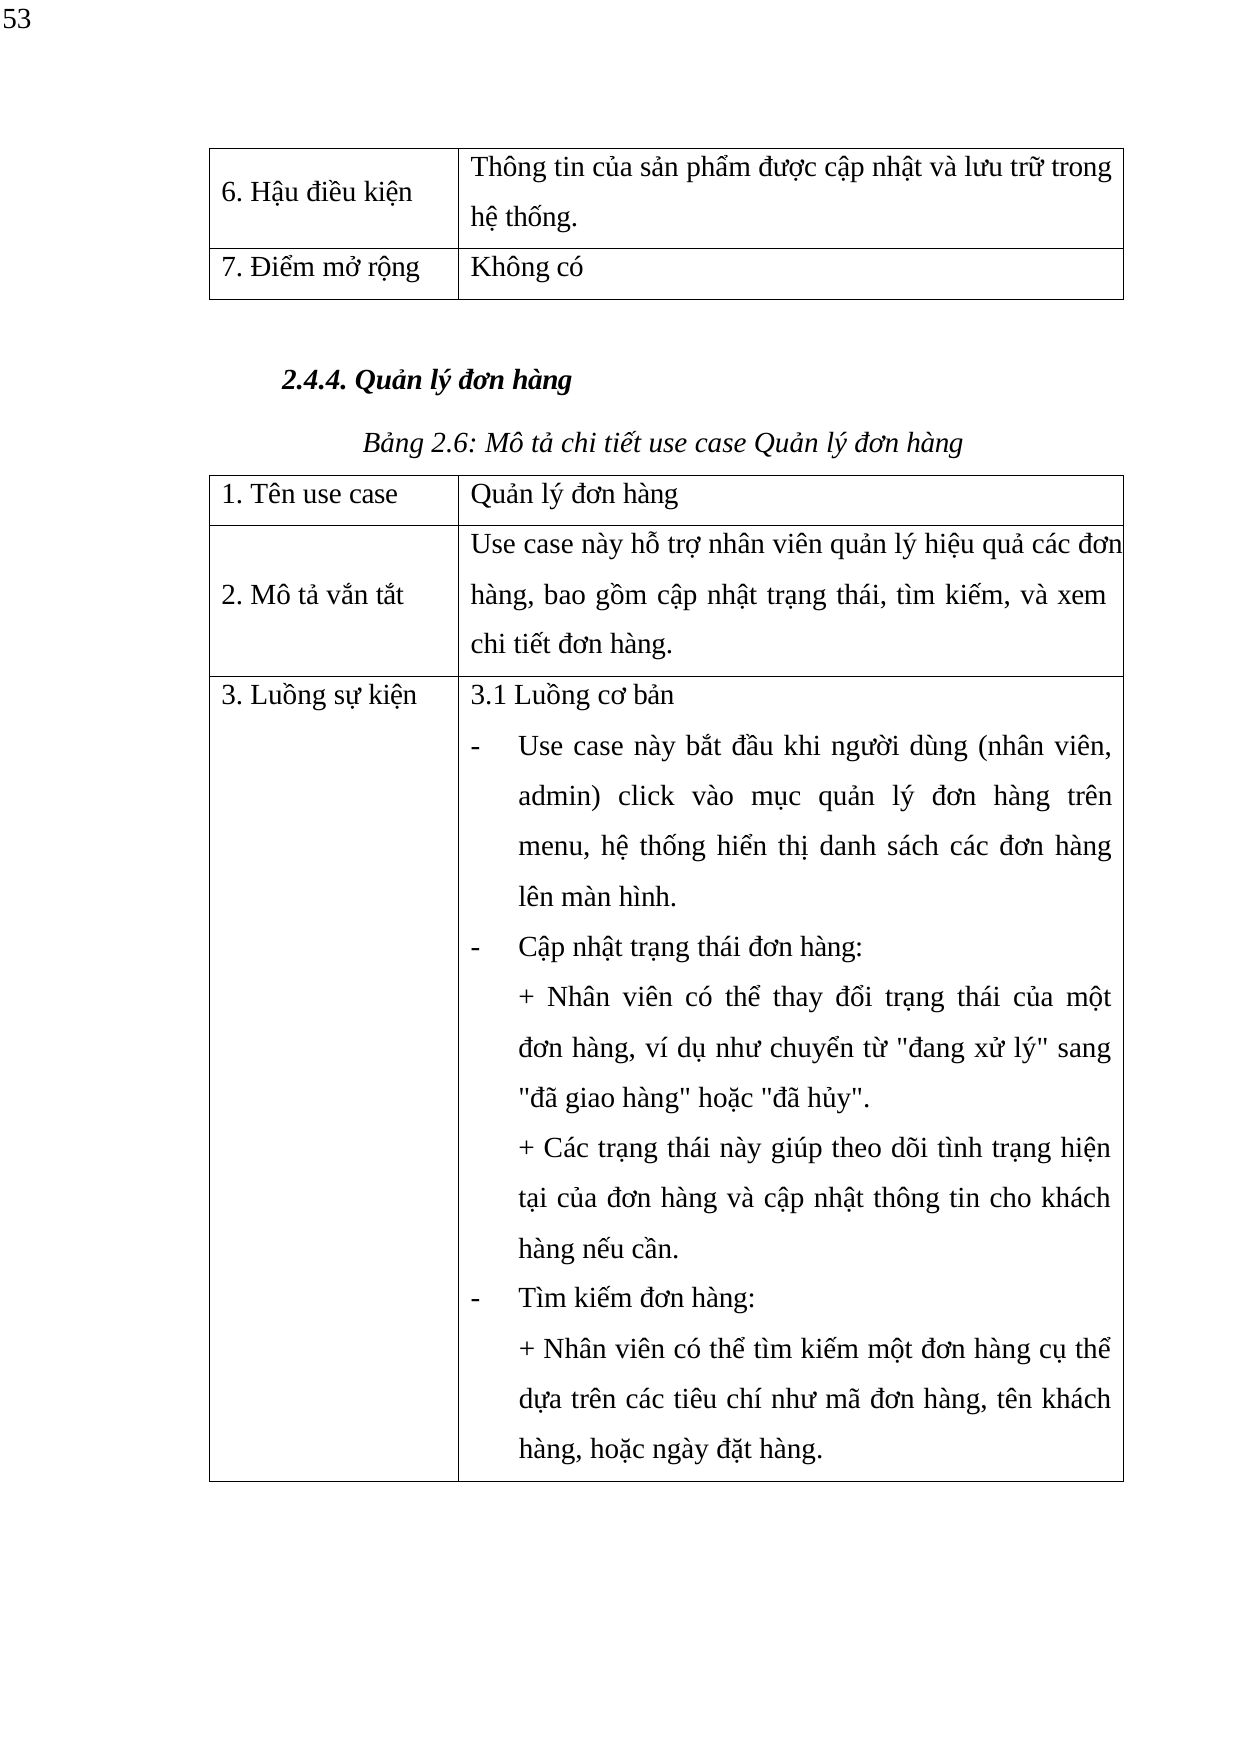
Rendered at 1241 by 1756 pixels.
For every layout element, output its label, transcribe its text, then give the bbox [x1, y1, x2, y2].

table_cell Luồng cơ bản Use case này bắt đầu khi người dùng (nhân viên, admin) click vào mục quản lý đơn hàng trên menu, hệ thống hiển thị danh sách các đơn hàng lên màn hình. Cập nhật trạng thái đơn hàng: + Nhân viên có thể thay đổi trạng thái của một đơn hàng, ví dụ như chuyển từ "đang xử lý" sang "đã giao hàng" hoặc "đã hủy". + Các trạng thái này giúp theo dõi tình trạng hiện tại của đơn hàng và cập nhật thông tin cho khách hàng nếu cần. Tìm kiếm đơn hàng: + Nhân viên có thể tìm kiếm một đơn hàng cụ thể dựa trên các tiêu chí như mã đơn hàng, tên khách hàng, hoặc ngày đặt hàng. [459, 677, 1123, 1481]
table_header 6. Hậu điều kiện [210, 149, 458, 248]
table_header 1. Tên use case [210, 476, 458, 525]
table_cell 7. Điểm mở rộng [210, 249, 458, 298]
subtitle Quản lý đơn hàng [282, 362, 1137, 396]
table_cell Use case này hỗ trợ nhân viên quản lý hiệu quả các đơn hàng, bao gồm cập nhật trạng thái, tìm kiếm, và xem chi tiết đơn hàng. [459, 526, 1123, 676]
table_cell Không có [459, 249, 1123, 298]
table_cell 2. Mô tả vắn tắt [210, 526, 458, 676]
table_header Thông tin của sản phẩm được cập nhật và lưu trữ trong hệ thống. [459, 149, 1123, 248]
text Bảng 2.6: Mô tả chi tiết use case Quản lý đơn hàng [231, 425, 1098, 458]
table_cell 3. Luồng sự kiện [210, 677, 458, 1481]
table_header Quản lý đơn hàng [459, 476, 1123, 525]
